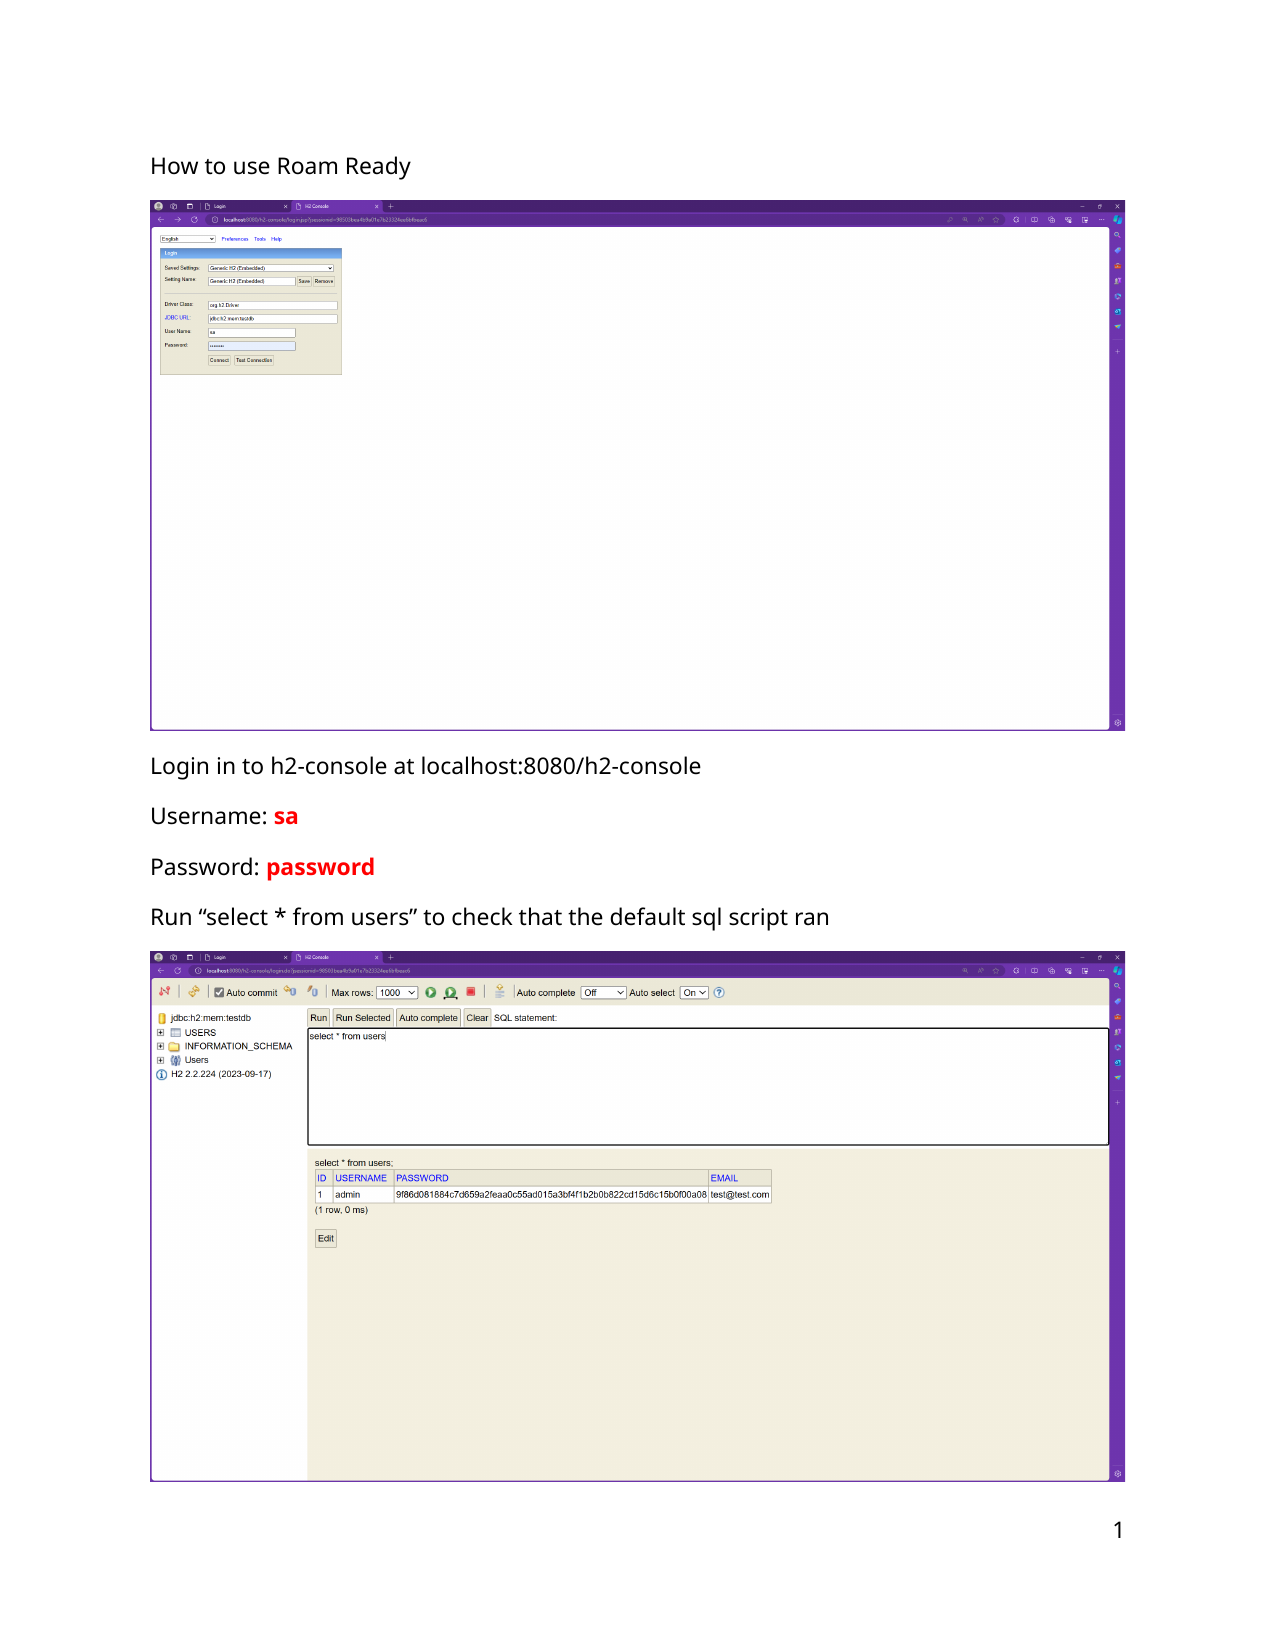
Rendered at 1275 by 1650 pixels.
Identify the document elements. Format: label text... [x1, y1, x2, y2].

picture [150, 200, 1125, 731]
text Username: sa [150, 800, 1125, 831]
picture [150, 951, 1125, 1482]
text Login in to h2-console at localhost:8080/h2-console [150, 750, 1125, 781]
text How to use Roam Ready [150, 150, 1125, 181]
text Run “select * from users” to check that the default sql script ran [150, 901, 1125, 932]
text Password: password [150, 851, 1125, 882]
